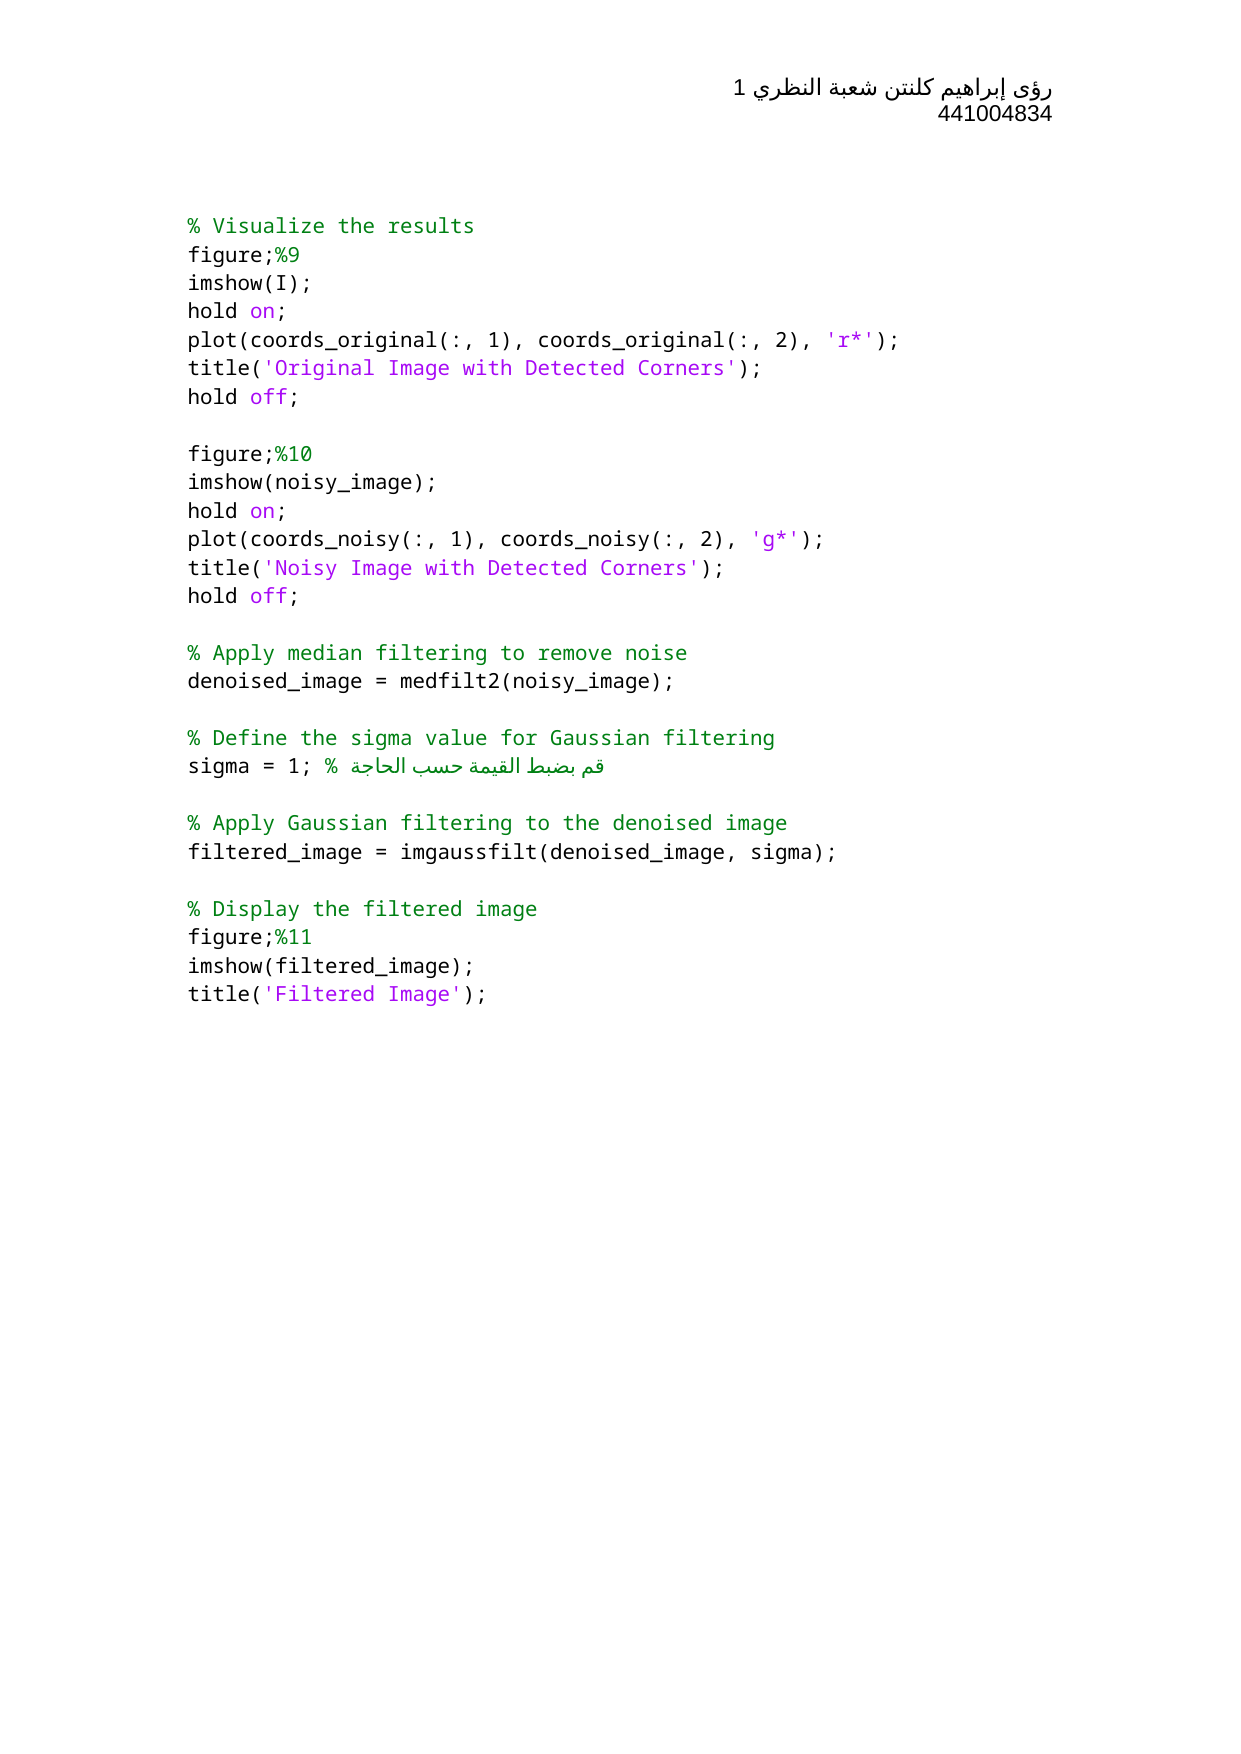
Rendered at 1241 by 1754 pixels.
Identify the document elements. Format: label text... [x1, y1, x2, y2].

text imshow(filtered_image); [187, 951, 1053, 979]
text % Apply Gaussian filtering to the denoised image [187, 808, 1053, 837]
text title('Noisy Image with Detected Corners'); [187, 553, 1053, 581]
text hold on; [187, 297, 1053, 325]
text % Visualize the results [187, 211, 1053, 240]
text hold off; [187, 581, 1053, 609]
text sigma = 1; % قم بضبط القيمة حسب الحاجة [187, 752, 1053, 780]
text denoised_image = medfilt2(noisy_image); [187, 666, 1053, 695]
text plot(coords_original(:, 1), coords_original(:, 2), 'r*'); [187, 325, 1053, 353]
text % Display the filtered image [187, 894, 1053, 922]
text filtered_image = imgaussfilt(denoised_image, sigma); [187, 837, 1053, 865]
text plot(coords_noisy(:, 1), coords_noisy(:, 2), 'g*'); [187, 524, 1053, 553]
text % Define the sigma value for Gaussian filtering [187, 723, 1053, 752]
text title('Filtered Image'); [187, 979, 1053, 1008]
text imshow(noisy_image); [187, 467, 1053, 496]
text figure;%10 [187, 439, 1053, 467]
text imshow(I); [187, 268, 1053, 297]
text figure;%11 [187, 922, 1053, 951]
text hold off; [187, 382, 1053, 410]
text figure;%9 [187, 240, 1053, 268]
text title('Original Image with Detected Corners'); [187, 353, 1053, 382]
text % Apply median filtering to remove noise [187, 638, 1053, 666]
text hold on; [187, 496, 1053, 524]
